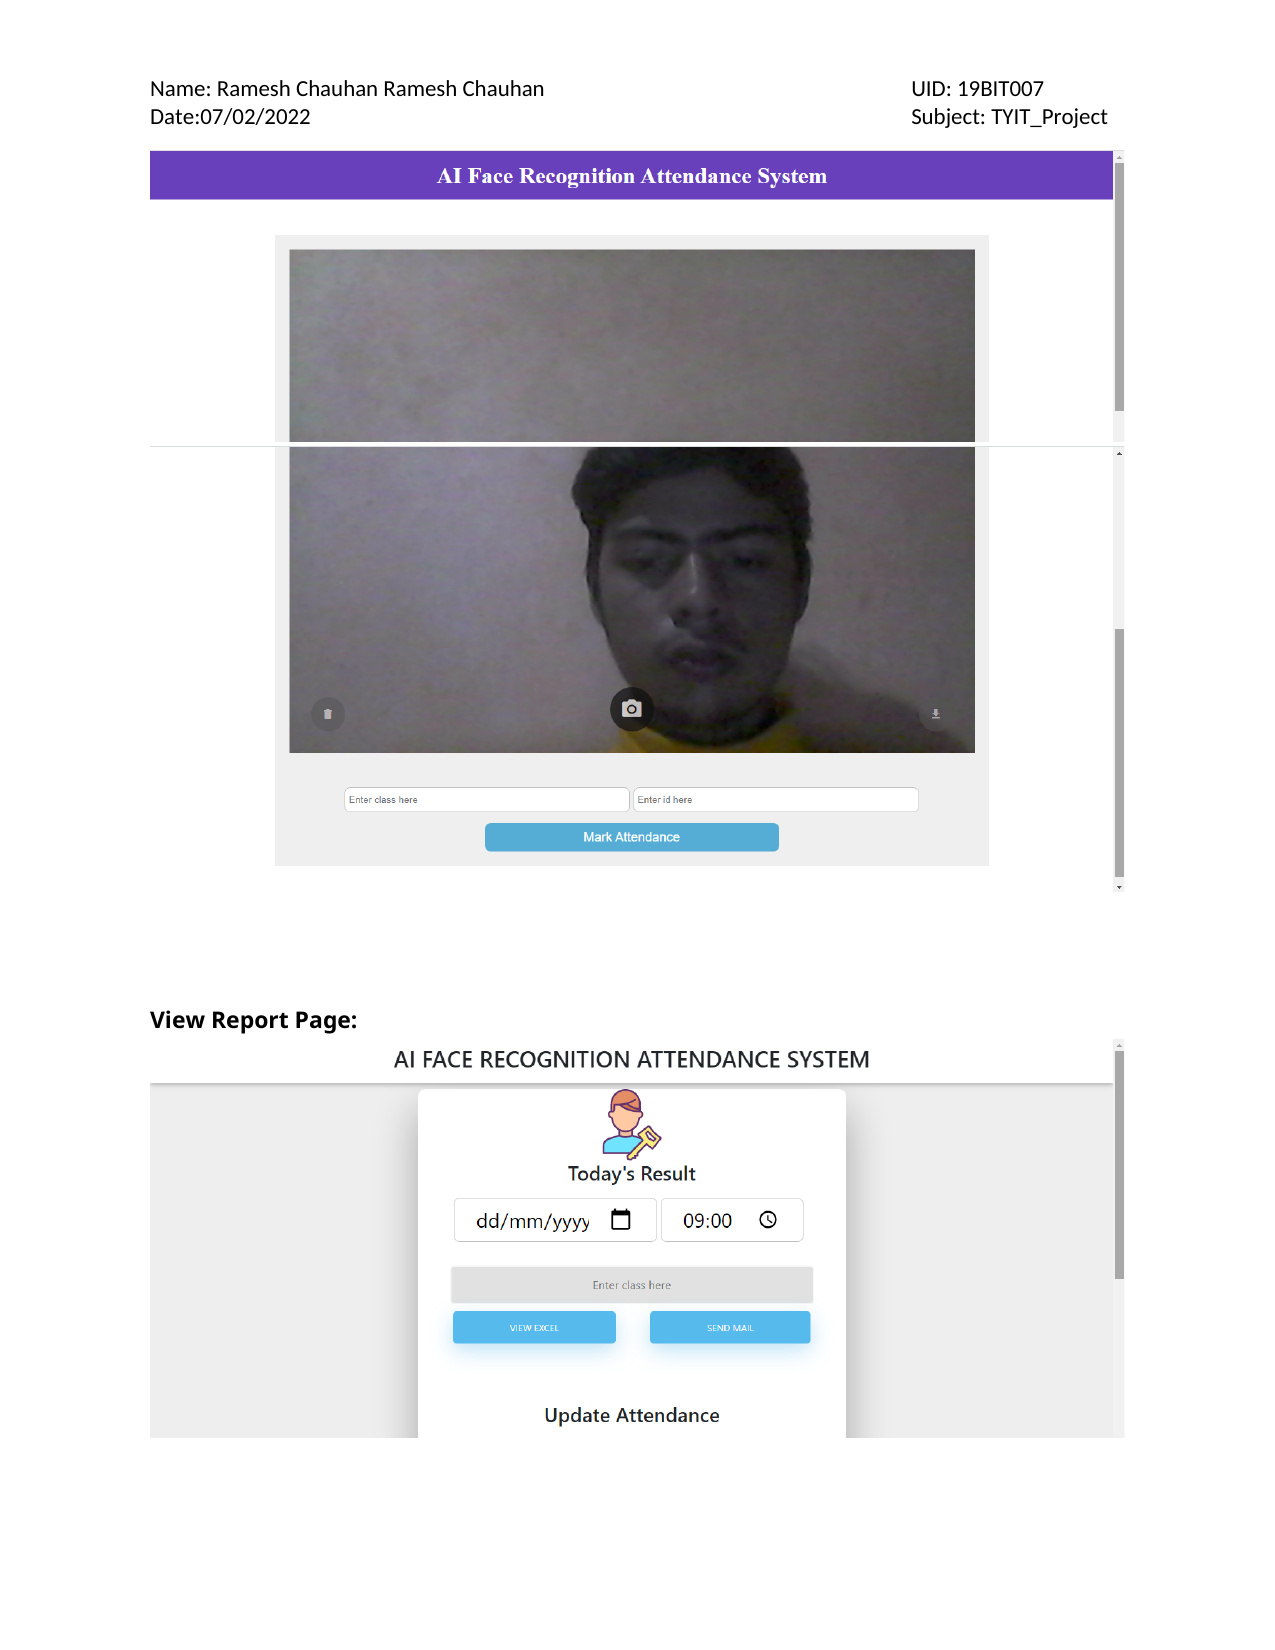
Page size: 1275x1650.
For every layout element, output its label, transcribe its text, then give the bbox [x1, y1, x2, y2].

picture [150, 445, 1125, 892]
text View Report Page: [150, 1003, 1125, 1035]
picture [150, 1039, 1125, 1438]
picture [150, 150, 1125, 442]
